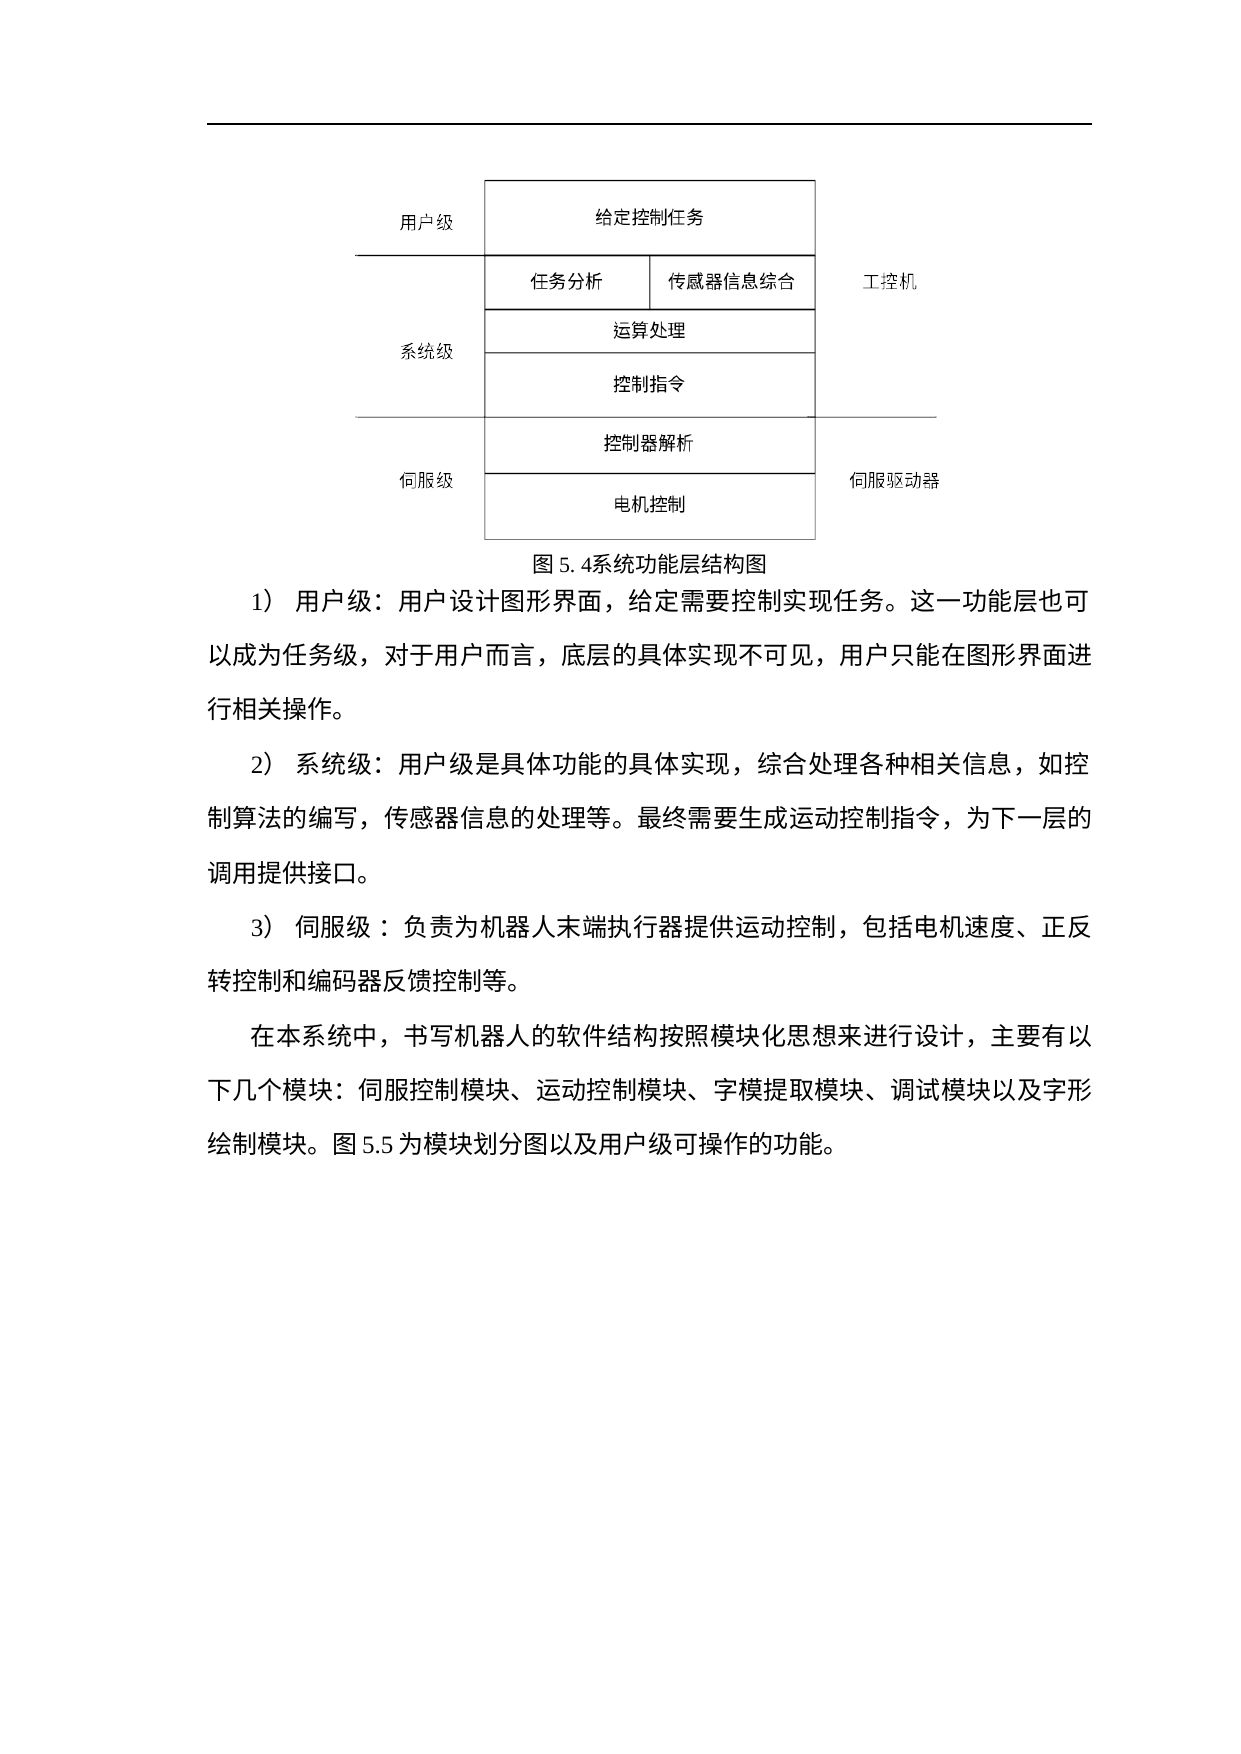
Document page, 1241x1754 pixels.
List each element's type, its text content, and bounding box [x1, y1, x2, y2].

text 2） 系统级：用户级是具体功能的具体实现，综合处理各种相关信息，如控制算法的编写，传感器信息的处理等。最终需要生成运动控制指令，为下一层的调用提供接口。 [207, 744, 1092, 889]
text 1） 用户级：用户设计图形界面，给定需要控制实现任务。这一功能层也可以成为任务级，对于用户而言，底层的具体实现不可见，用户只能在图形界面进行相关操作。 [207, 581, 1092, 726]
text 3） 伺服级 ：负责为机器人末端执行器提供运动控制，包括电机速度、正反转控制和编码器反馈控制等。 [207, 907, 1092, 998]
text 图5. 4系统功能层结构图 [229, 539, 1071, 581]
text 在本系统中，书写机器人的软件结构按照模块化思想来进行设计，主要有以下几个模块：伺服控制模块、运动控制模块、字模提取模块、调试模块以及字形绘制模块。图5.5为模块划分图以及用户级可操作的功能。 [207, 1016, 1092, 1161]
